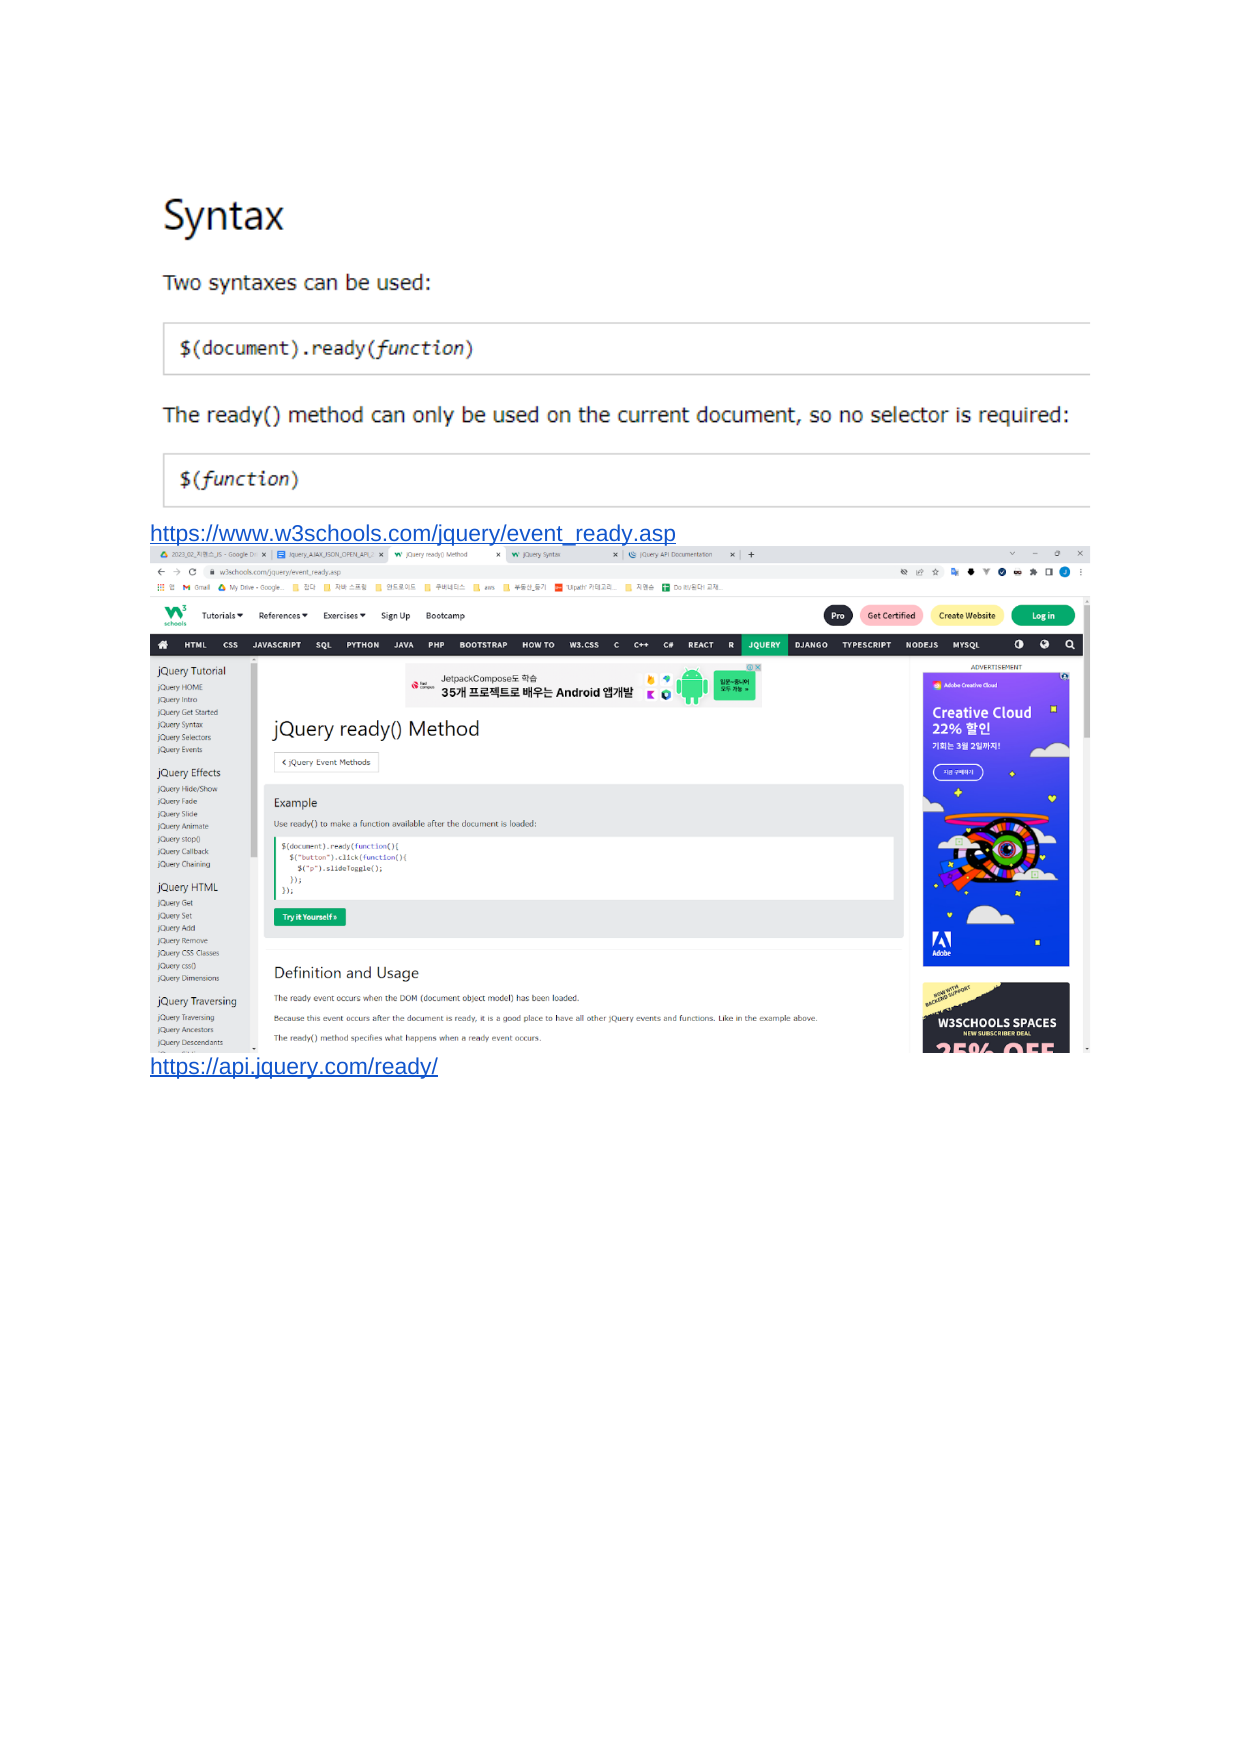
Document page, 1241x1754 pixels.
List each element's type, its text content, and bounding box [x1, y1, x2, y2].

text https://api.jquery.com/ready/ [150, 1053, 1090, 1079]
text https://www.w3schools.com/jquery/event_ready.asp [150, 521, 1090, 546]
picture [150, 546, 1091, 1053]
picture [150, 177, 1091, 521]
